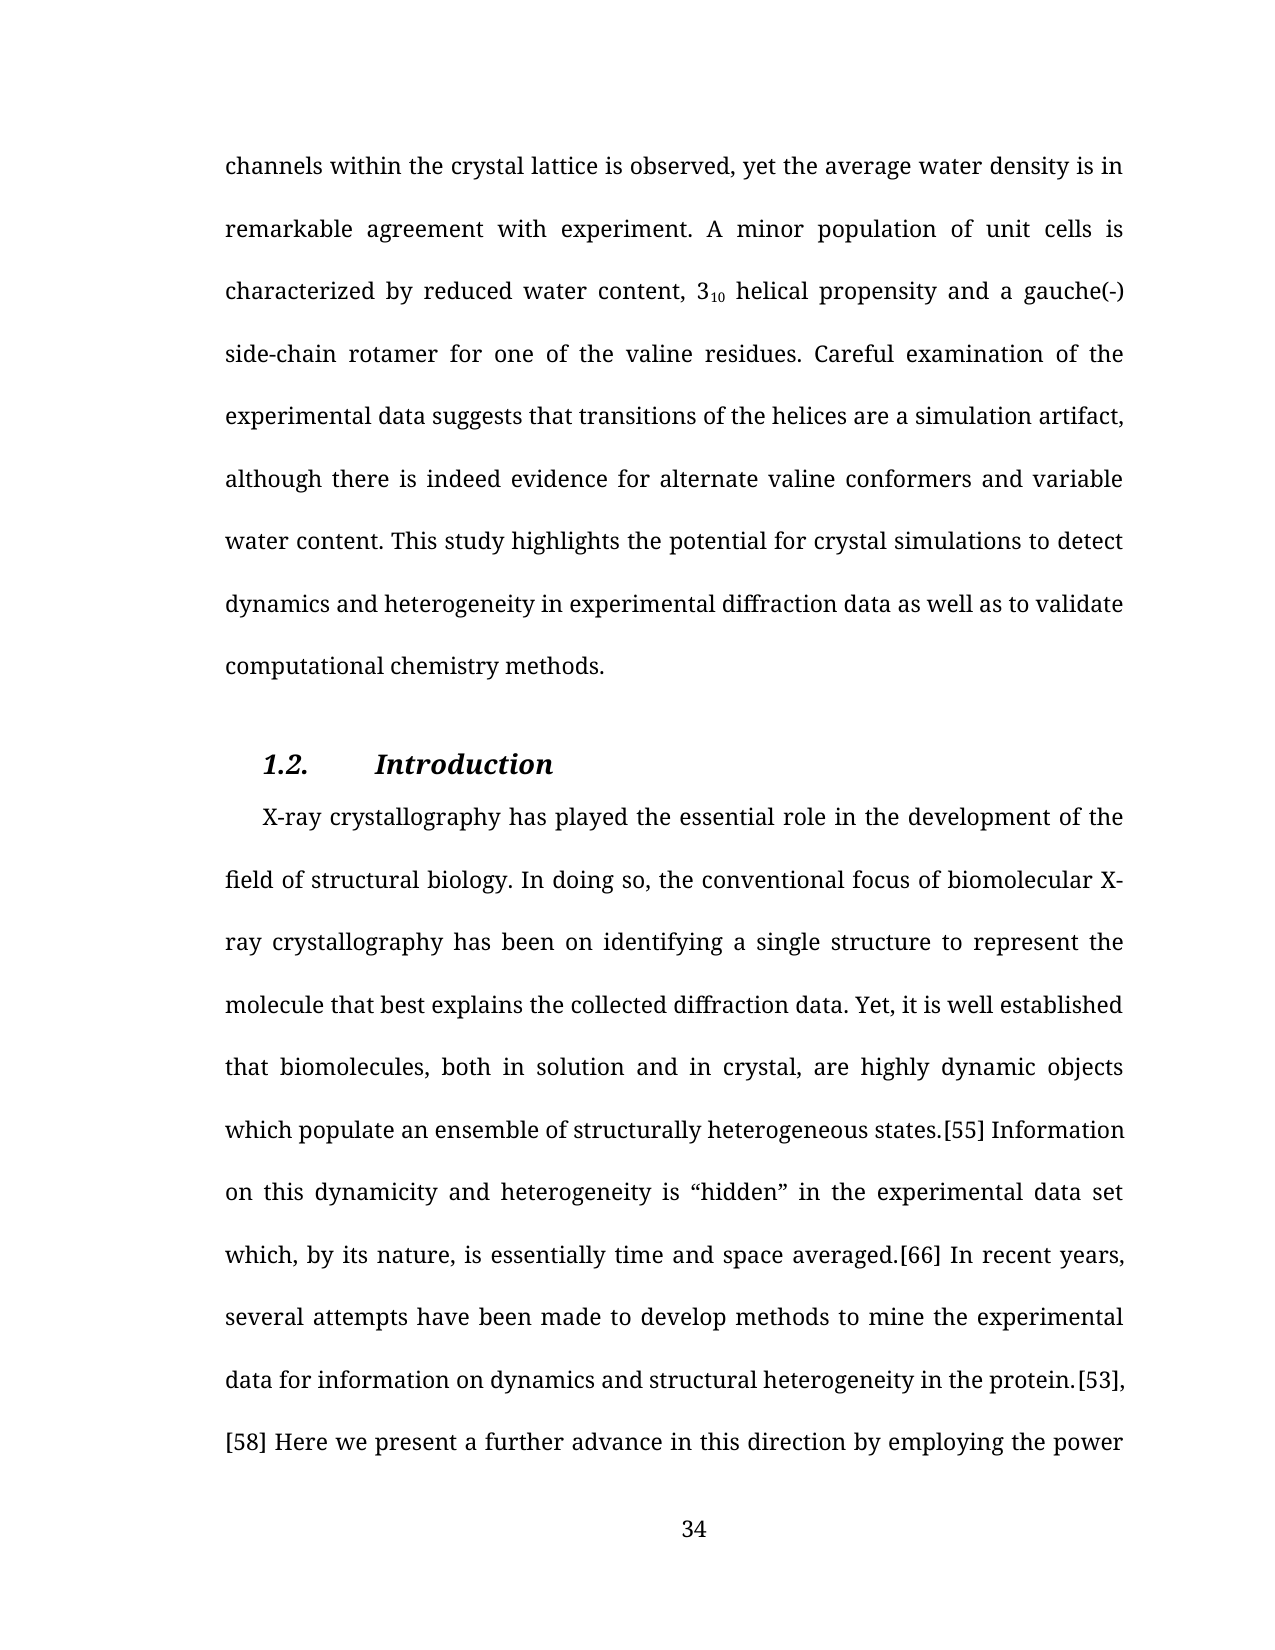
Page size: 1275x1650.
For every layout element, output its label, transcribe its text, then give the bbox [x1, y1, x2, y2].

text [225, 801, 1125, 1457]
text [225, 150, 1125, 681]
subtitle Introduction [225, 746, 1125, 783]
